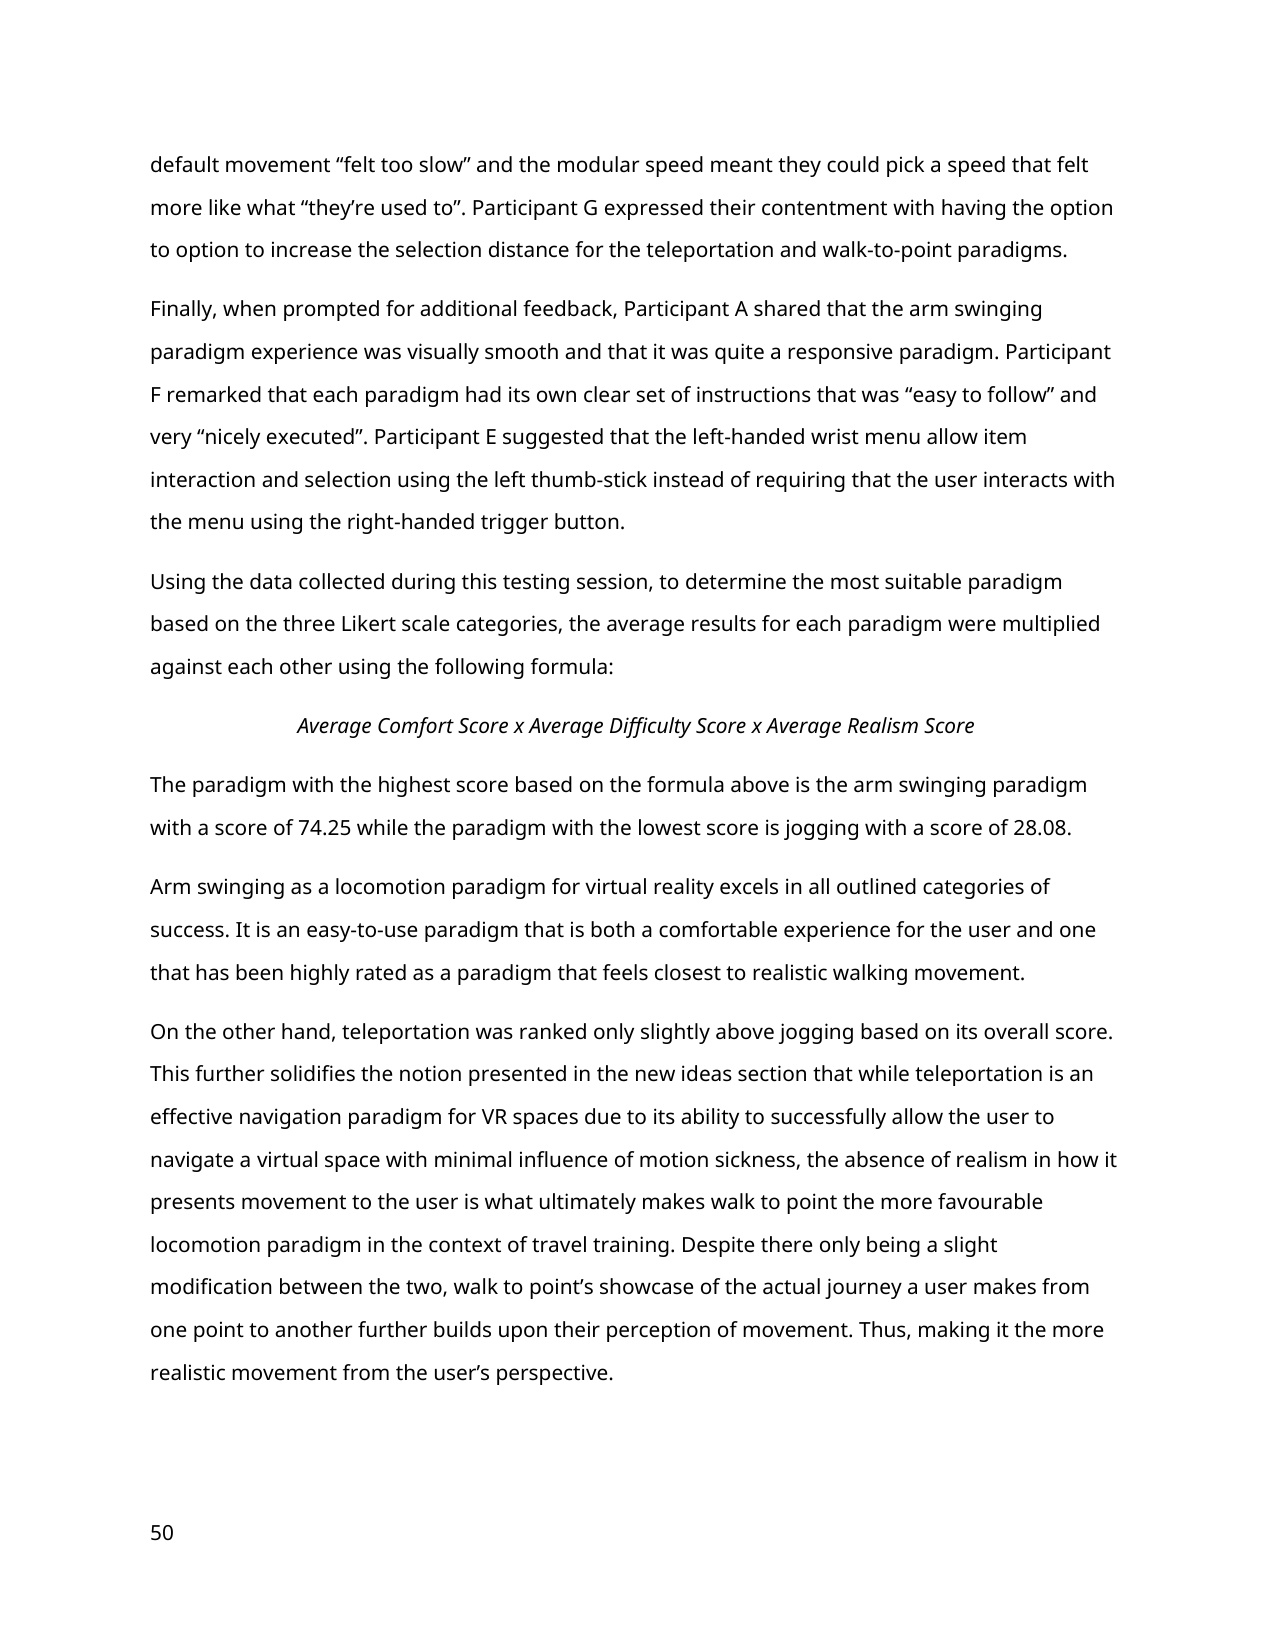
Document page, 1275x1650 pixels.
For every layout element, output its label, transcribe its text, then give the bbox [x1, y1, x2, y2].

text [150, 150, 1125, 264]
text On the other hand, teleportation was ranked only slightly above jogging based on its overall score. This further solidifies the notion presented in the new ideas section that while teleportation is an effective navigation paradigm for VR spaces due to its ability to successfully allow the user to navigate a virtual space with minimal influence of motion sickness, the absence of realism in how it presents movement to the user is what ultimately makes walk to point the more favourable locomotion paradigm in the context of travel training. Despite there only being a slight modification between the two, walk to point’s showcase of the actual journey a user makes from one point to another further builds upon their perception of movement. Thus, making it the more realistic movement from the user’s perspective. [150, 1017, 1125, 1386]
text Arm swinging as a locomotion paradigm for virtual reality excels in all outlined categories of success. It is an easy-to-use paradigm that is both a comfortable experience for the user and one that has been highly rated as a paradigm that feels closest to realistic walking movement. [150, 872, 1125, 986]
text The paradigm with the highest score based on the formula above is the arm swinging paradigm with a score of 74.25 while the paradigm with the lowest score is jogging with a score of 28.08. [150, 771, 1125, 842]
text Finally, when prompted for additional feedback, Participant A shared that the arm swinging paradigm experience was visually smooth and that it was quite a responsive paradigm. Participant F remarked that each paradigm had its own clear set of instructions that was “easy to follow” and very “nicely executed”. Participant E suggested that the left-handed wrist menu allow item interaction and selection using the left thumb-stick instead of requiring that the user interacts with the menu using the right-handed trigger button. [150, 294, 1125, 536]
text Using the data collected during this testing session, to determine the most suitable paradigm based on the three Likert scale categories, the average results for each paradigm were multiplied against each other using the following formula: [150, 567, 1125, 680]
text Average Comfort Score x Average Difficulty Score x Average Realism Score [150, 711, 1125, 740]
